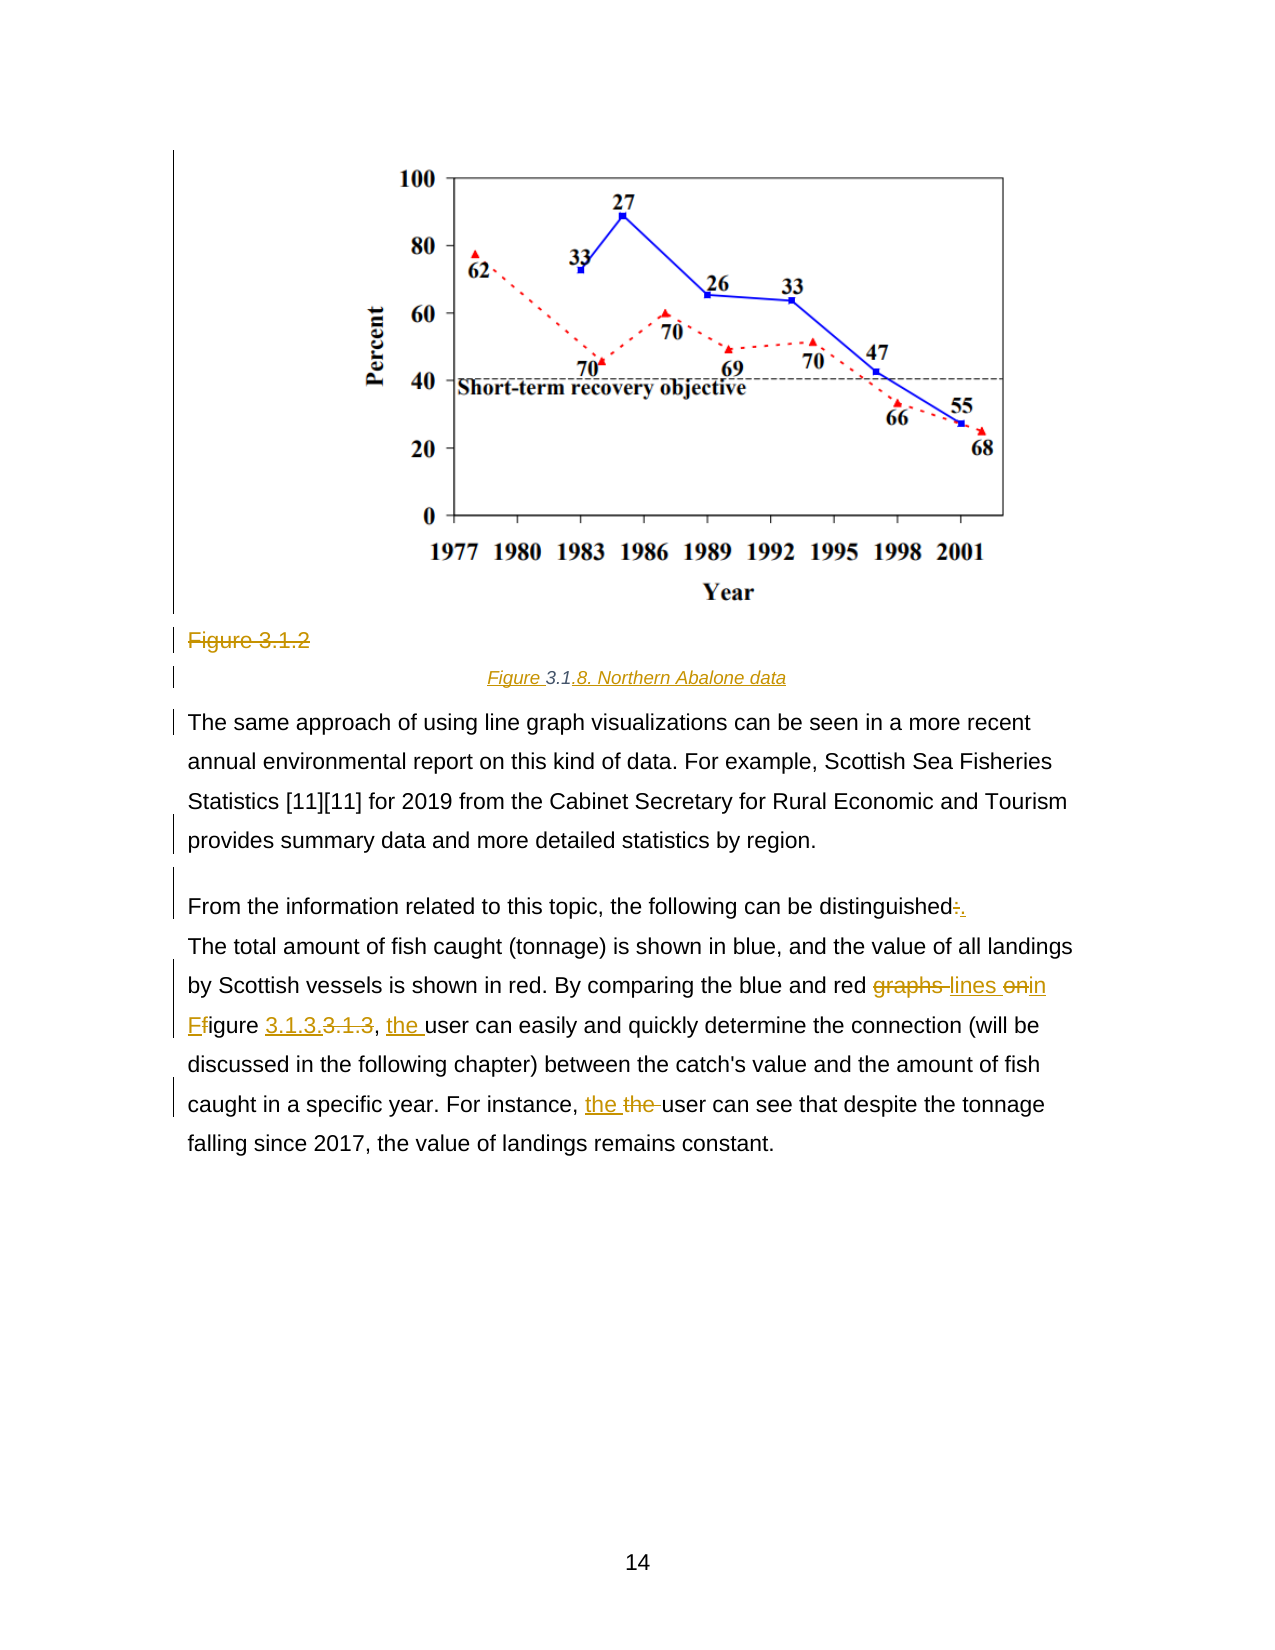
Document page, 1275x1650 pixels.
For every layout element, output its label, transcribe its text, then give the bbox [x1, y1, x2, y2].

picture [301, 150, 1049, 614]
text The total amount of fish caught (tonnage) is shown in blue, and the value of all landings by Scottish vessels is shown in red. By comparing the blue and red igure , user can easily and quickly determine the connection (will be discussed in the following chapter) between the catch's value and the amount of fish caught in a specific year. For instance, user can see that despite the tonnage falling since 2017, the value of landings remains constant. [187, 933, 1087, 1156]
text The same approach of using line graph visualizations can be seen in a more recent annual environmental report on this kind of data. For example, Scottish Sea Fisheries Statistics for 2019 from the Cabinet Secretary for Rural Economic and Tourism provides summary data and more detailed statistics by region. [187, 709, 1087, 854]
text 3.1 [187, 666, 1087, 688]
text From the information related to this topic, the following can be distinguished [187, 893, 1087, 919]
